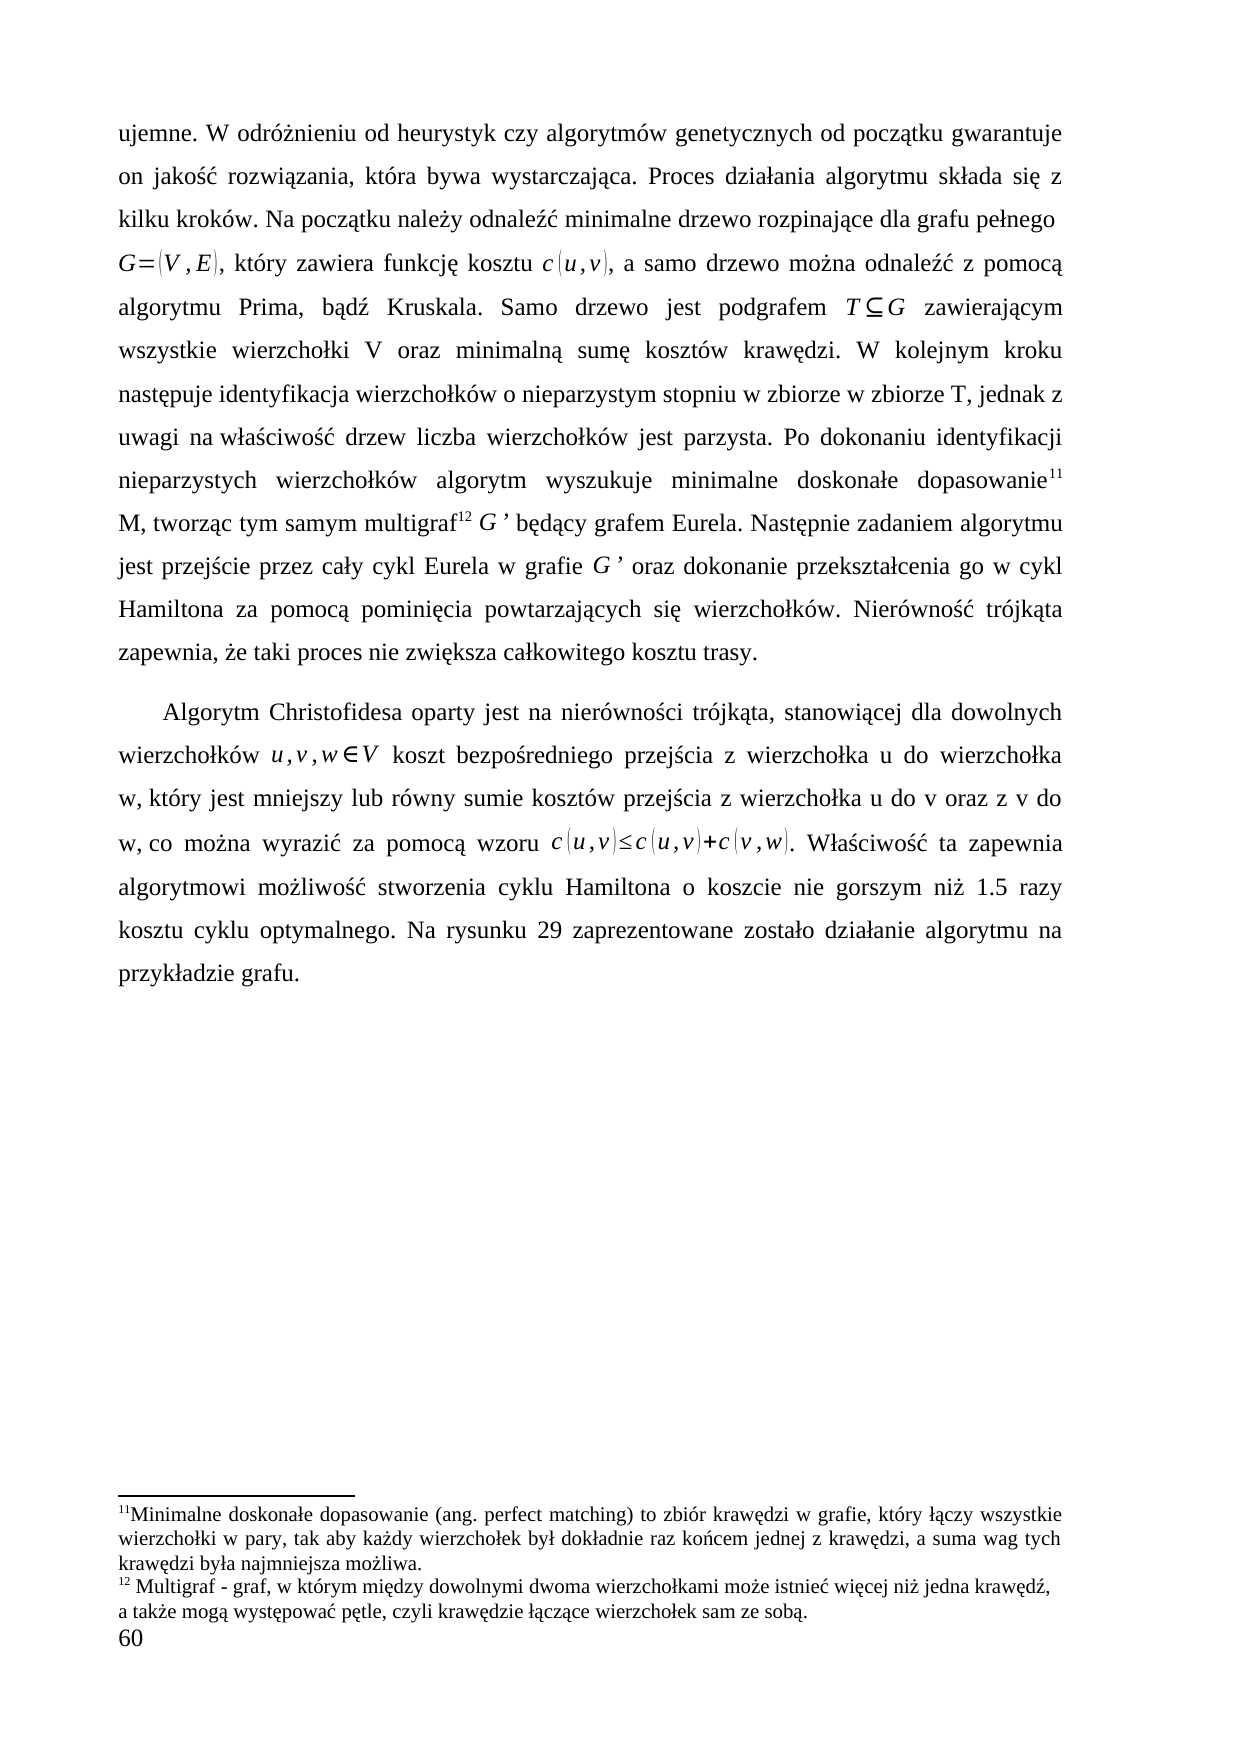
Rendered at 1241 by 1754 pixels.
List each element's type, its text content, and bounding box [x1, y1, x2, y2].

text Algorytm Christofidesa oparty jest na nierówności trójkąta, stanowiącej dla dowolnych wierzchołków koszt bezpośredniego przejścia z wierzchołka u do wierzchołka w, który jest mniejszy lub równy sumie kosztów przejścia z wierzchołka u do v oraz z v do w, co można wyrazić za pomocą wzoru . Właściwość ta zapewnia algorytmowi możliwość stworzenia cyklu Hamiltona o koszcie nie gorszym niż 1.5 razy kosztu cyklu optymalnego. Na rysunku 29 zaprezentowane zostało działanie algorytmu na przykładzie grafu. [118, 697, 1063, 987]
